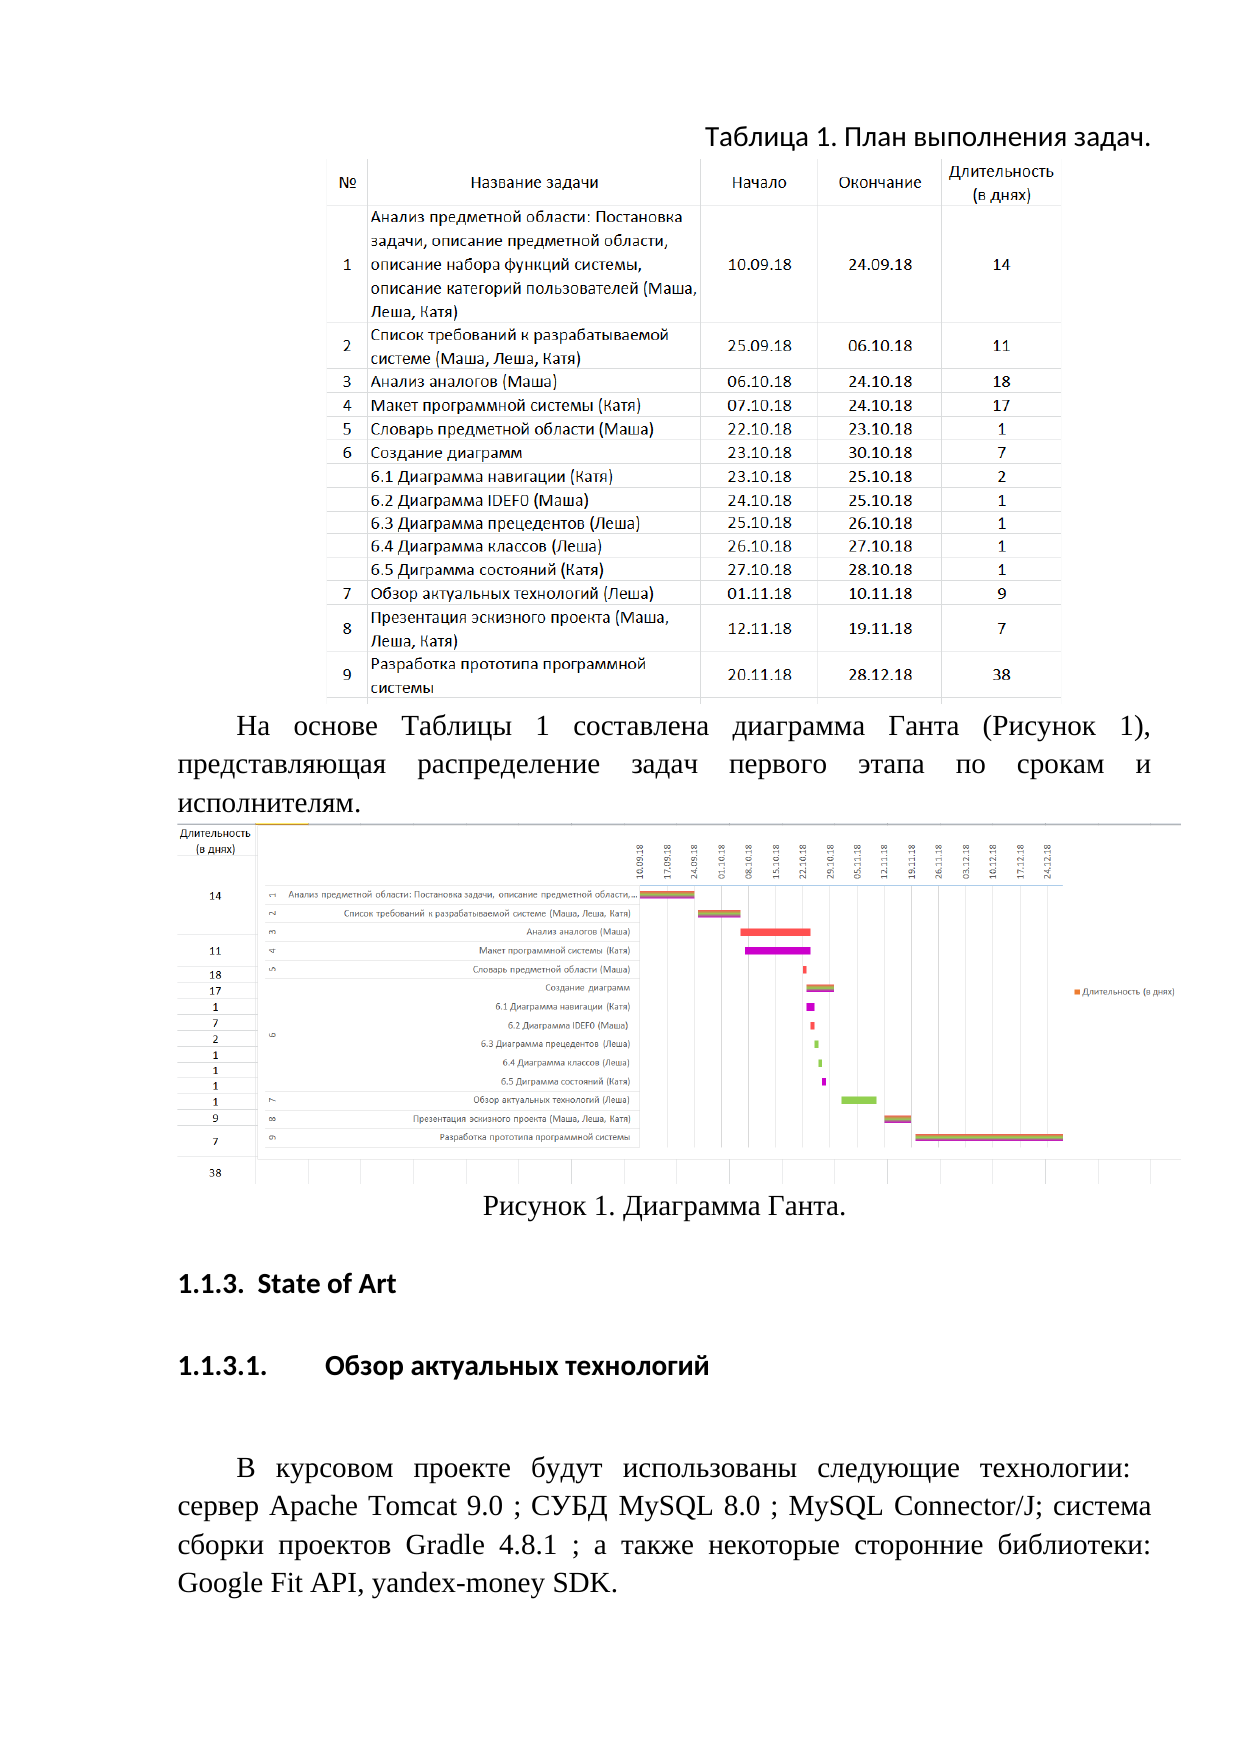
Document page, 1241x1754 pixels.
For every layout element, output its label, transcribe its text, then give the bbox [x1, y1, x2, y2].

list Рисунок 1. Диаграмма Ганта. [177, 1188, 1152, 1222]
list State of Art [177, 1265, 1152, 1301]
list На основе Таблицы 1 составлена диаграмма Ганта (Рисунок 1), представляющая распределение задач первого этапа по срокам и исполнителям. [177, 708, 1152, 818]
list Таблица 1. План выполнения задач. [177, 118, 1152, 154]
list Обзор актуальных технологий [177, 1347, 1152, 1383]
picture [177, 823, 1181, 1184]
text В курсовом проекте будут использованы следующие технологии: сервер Apache Tomcat 9.0 ; СУБД MySQL 8.0 ; MySQL Connector/J; система сборки проектов Gradle 4.8.1 ; а также некоторые сторонние библиотеки: Google Fit API, yandex-money SDK. [177, 1450, 1152, 1599]
picture [326, 159, 1062, 704]
